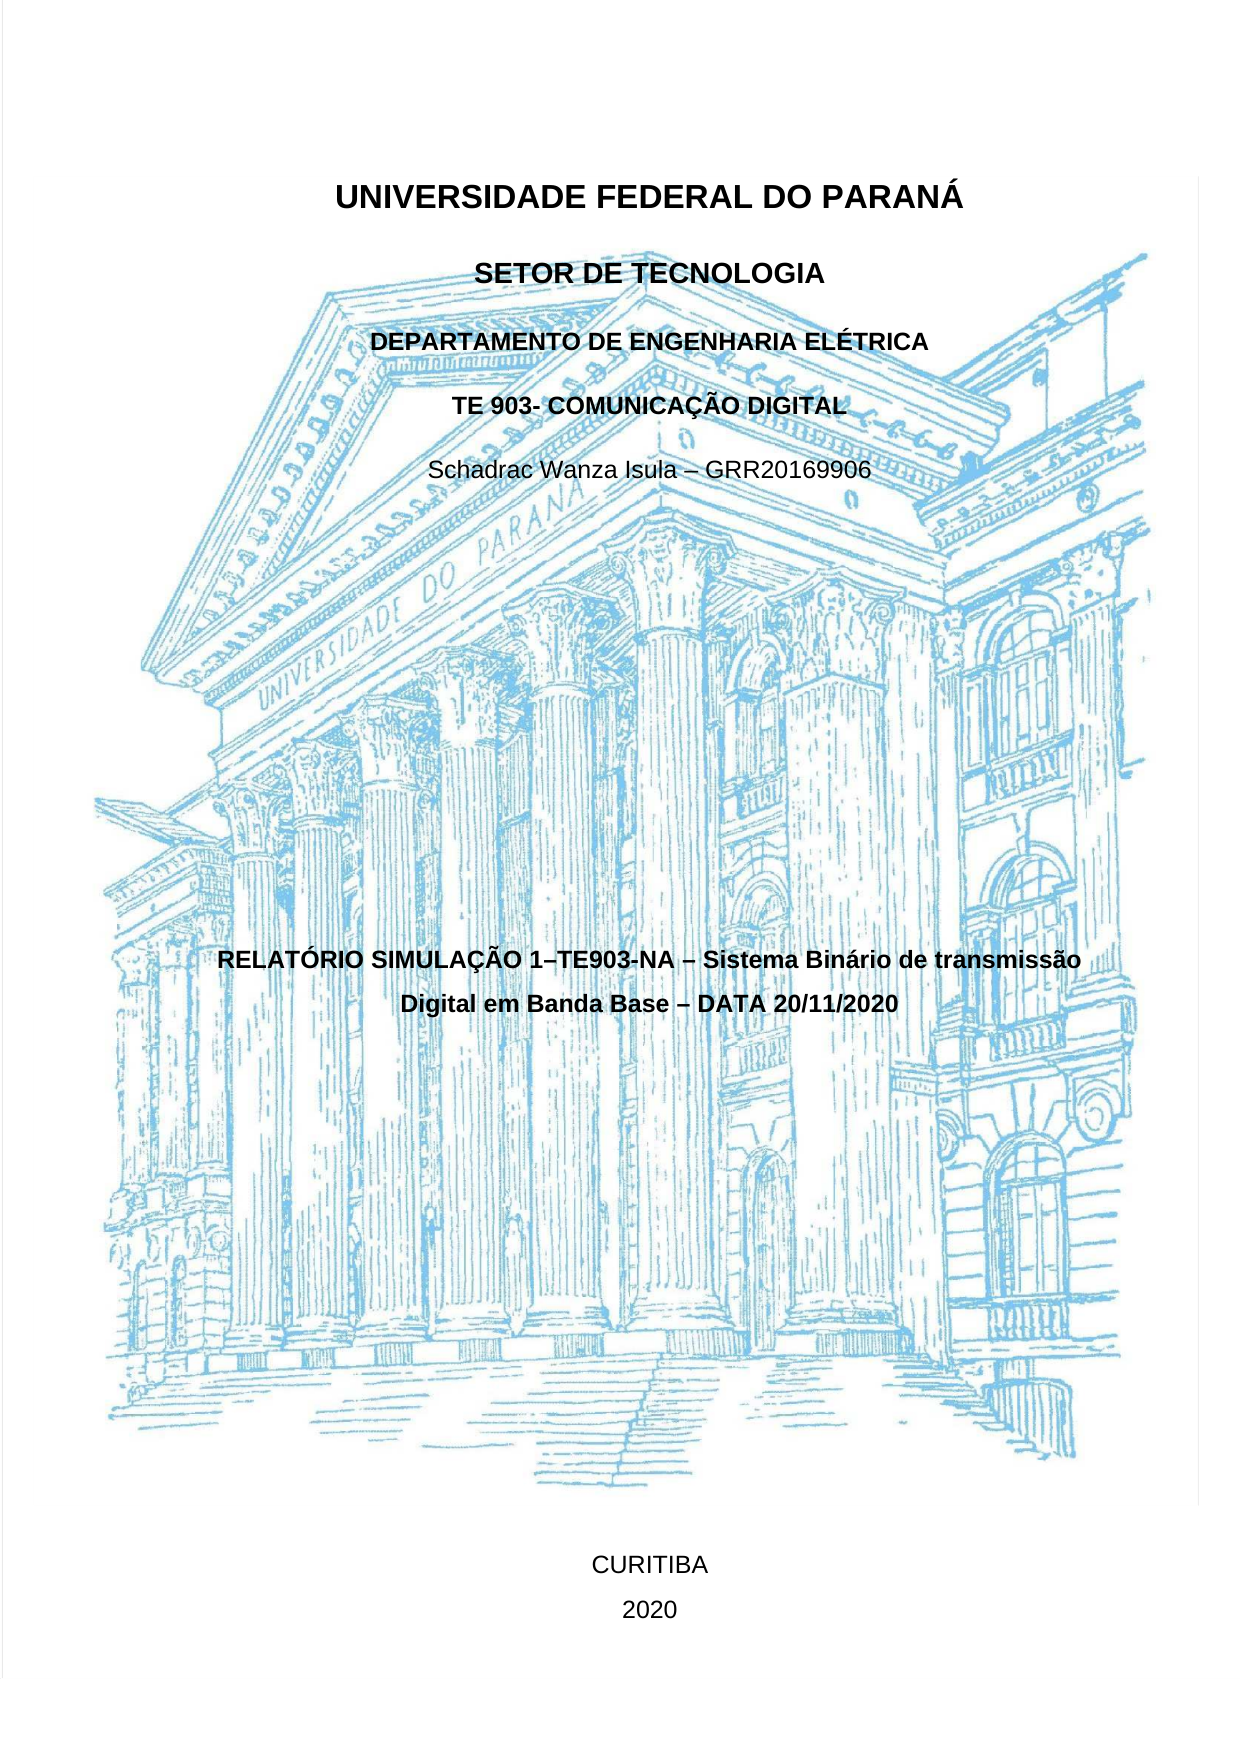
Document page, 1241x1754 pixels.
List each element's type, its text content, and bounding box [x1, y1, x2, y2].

text UNIVERSIDADE FEDERAL DO PARANÁ [177, 177, 1122, 216]
text SETOR DE TECNOLOGIA [177, 256, 1122, 289]
text 2020 [177, 1595, 1122, 1624]
text TE 903- COMUNICAÇÃO DIGITAL [177, 391, 1122, 419]
text RELATÓRIO SIMULAÇÃO 1–TE903-NA – Sistema Binário de transmissão Digital em Banda Base – DATA 20/11/2020 [177, 946, 1122, 1017]
text Schadrac Wanza Isula – GRR20169906 [177, 455, 1122, 483]
text CURITIBA [177, 1550, 1122, 1578]
text DEPARTAMENTO DE ENGENHARIA ELÉTRICA [177, 327, 1122, 356]
picture [0, 0, 1241, 1679]
